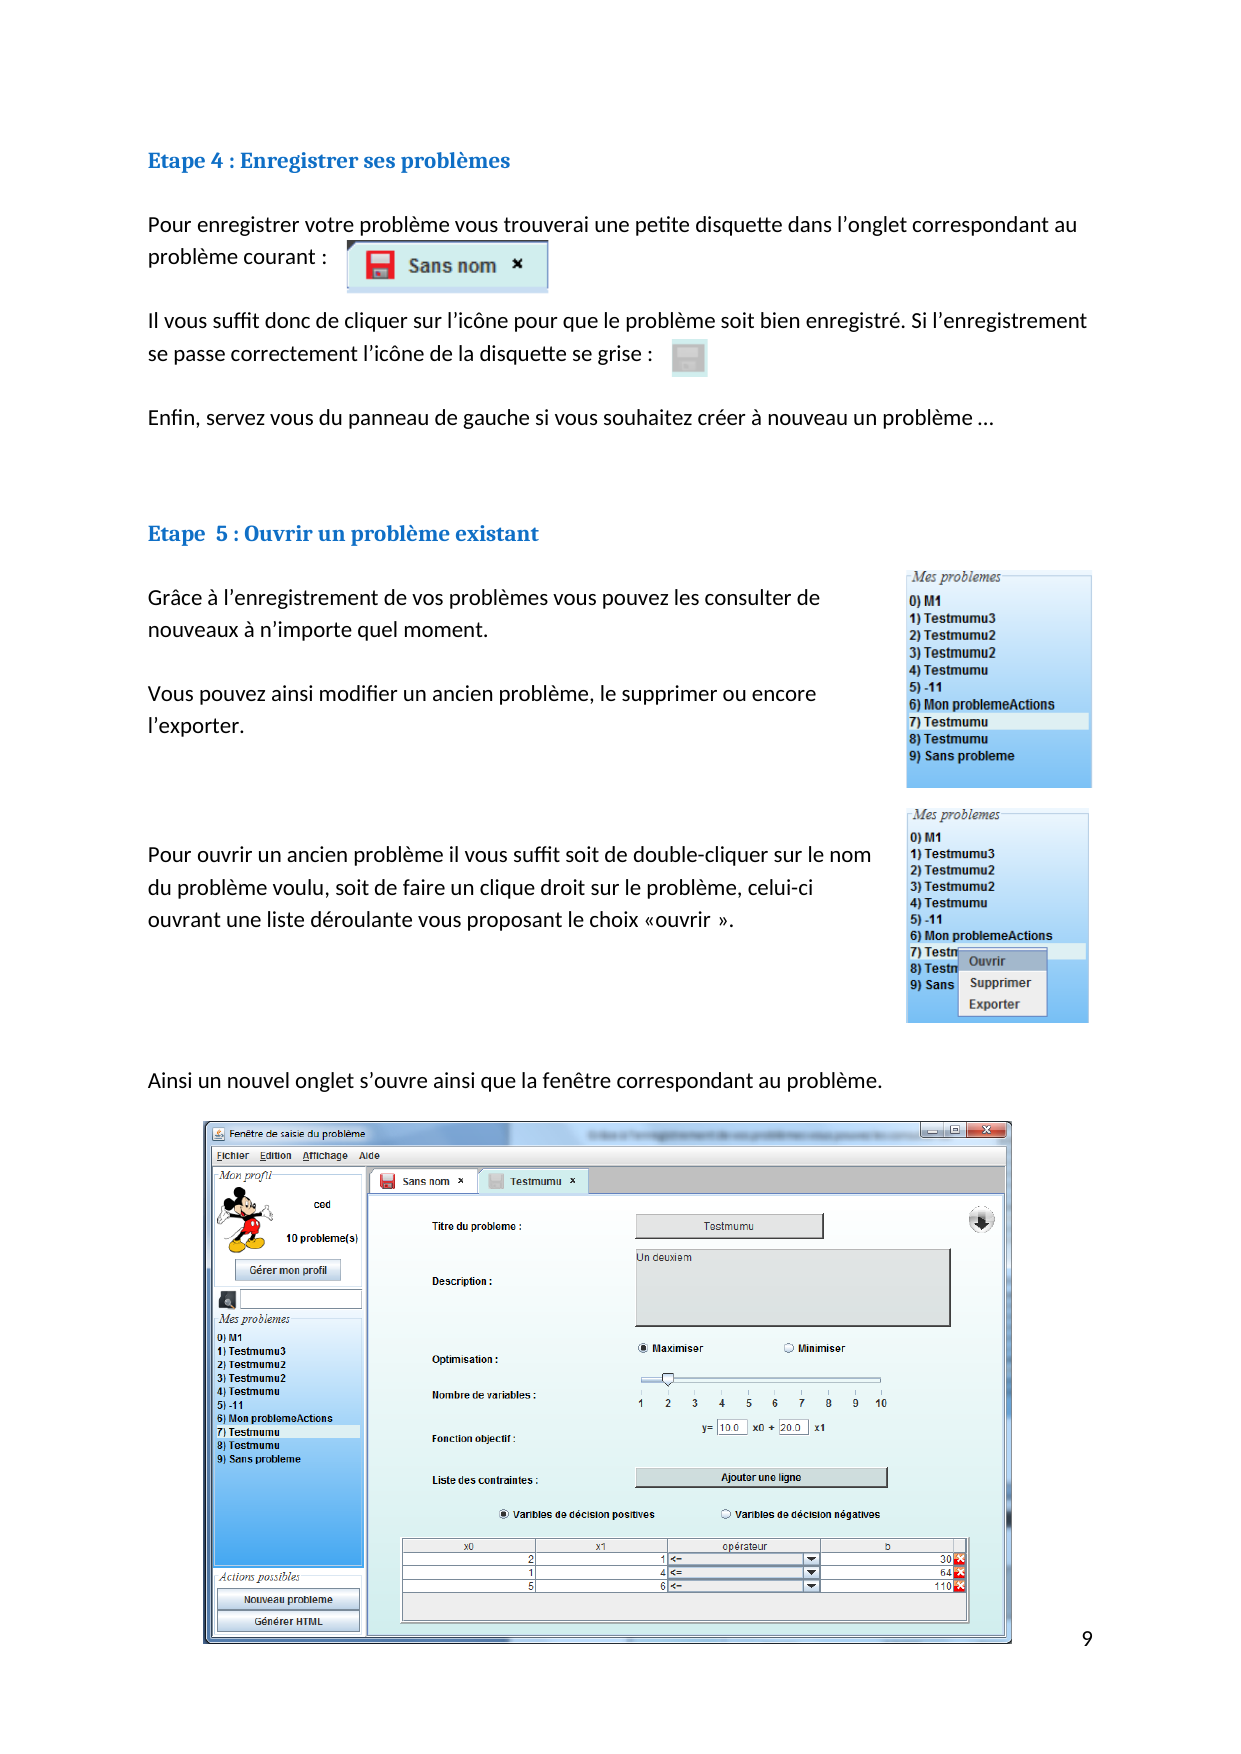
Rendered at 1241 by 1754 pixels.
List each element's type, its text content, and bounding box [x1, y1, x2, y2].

text Enfin, servez vous du panneau de gauche si vous souhaitez créer à nouveau un problème … [148, 403, 1093, 431]
text Il vous suffit donc de cliquer sur l’icône pour que le problème soit bien enregistré. Si l’enregistrement se passe correctement l’icône de la disquette se grise : [148, 307, 1093, 367]
text Pour enregistrer votre problème vous trouverai une petite disquette dans l’onglet correspondant au problème courant : [148, 210, 1093, 270]
picture [203, 1121, 1012, 1643]
subtitle Etape 4 : Enregistrer ses problèmes [148, 148, 1093, 174]
picture [906, 808, 1089, 1021]
picture [346, 270, 549, 295]
subtitle Etape 5 : Ouvrir un problème existant [148, 521, 1093, 547]
picture [671, 367, 708, 377]
picture [906, 570, 1093, 787]
text Vous pouvez ainsi modifier un ancien problème, le supprimer ou encore l’exporter. [148, 679, 906, 740]
text Grâce à l’enregistrement de vos problèmes vous pouvez les consulter de nouveaux à n’importe quel moment. [148, 583, 906, 643]
text Pour ouvrir un ancien problème il vous suffit soit de double-cliquer sur le nom du problème voulu, soit de faire un clique droit sur le problème, celui-ci ouvrant une liste déroulante vous proposant le choix «ouvrir ». [148, 840, 906, 933]
text Ainsi un nouvel onglet s’ouvre ainsi que la fenêtre correspondant au problème. [148, 1066, 1093, 1094]
